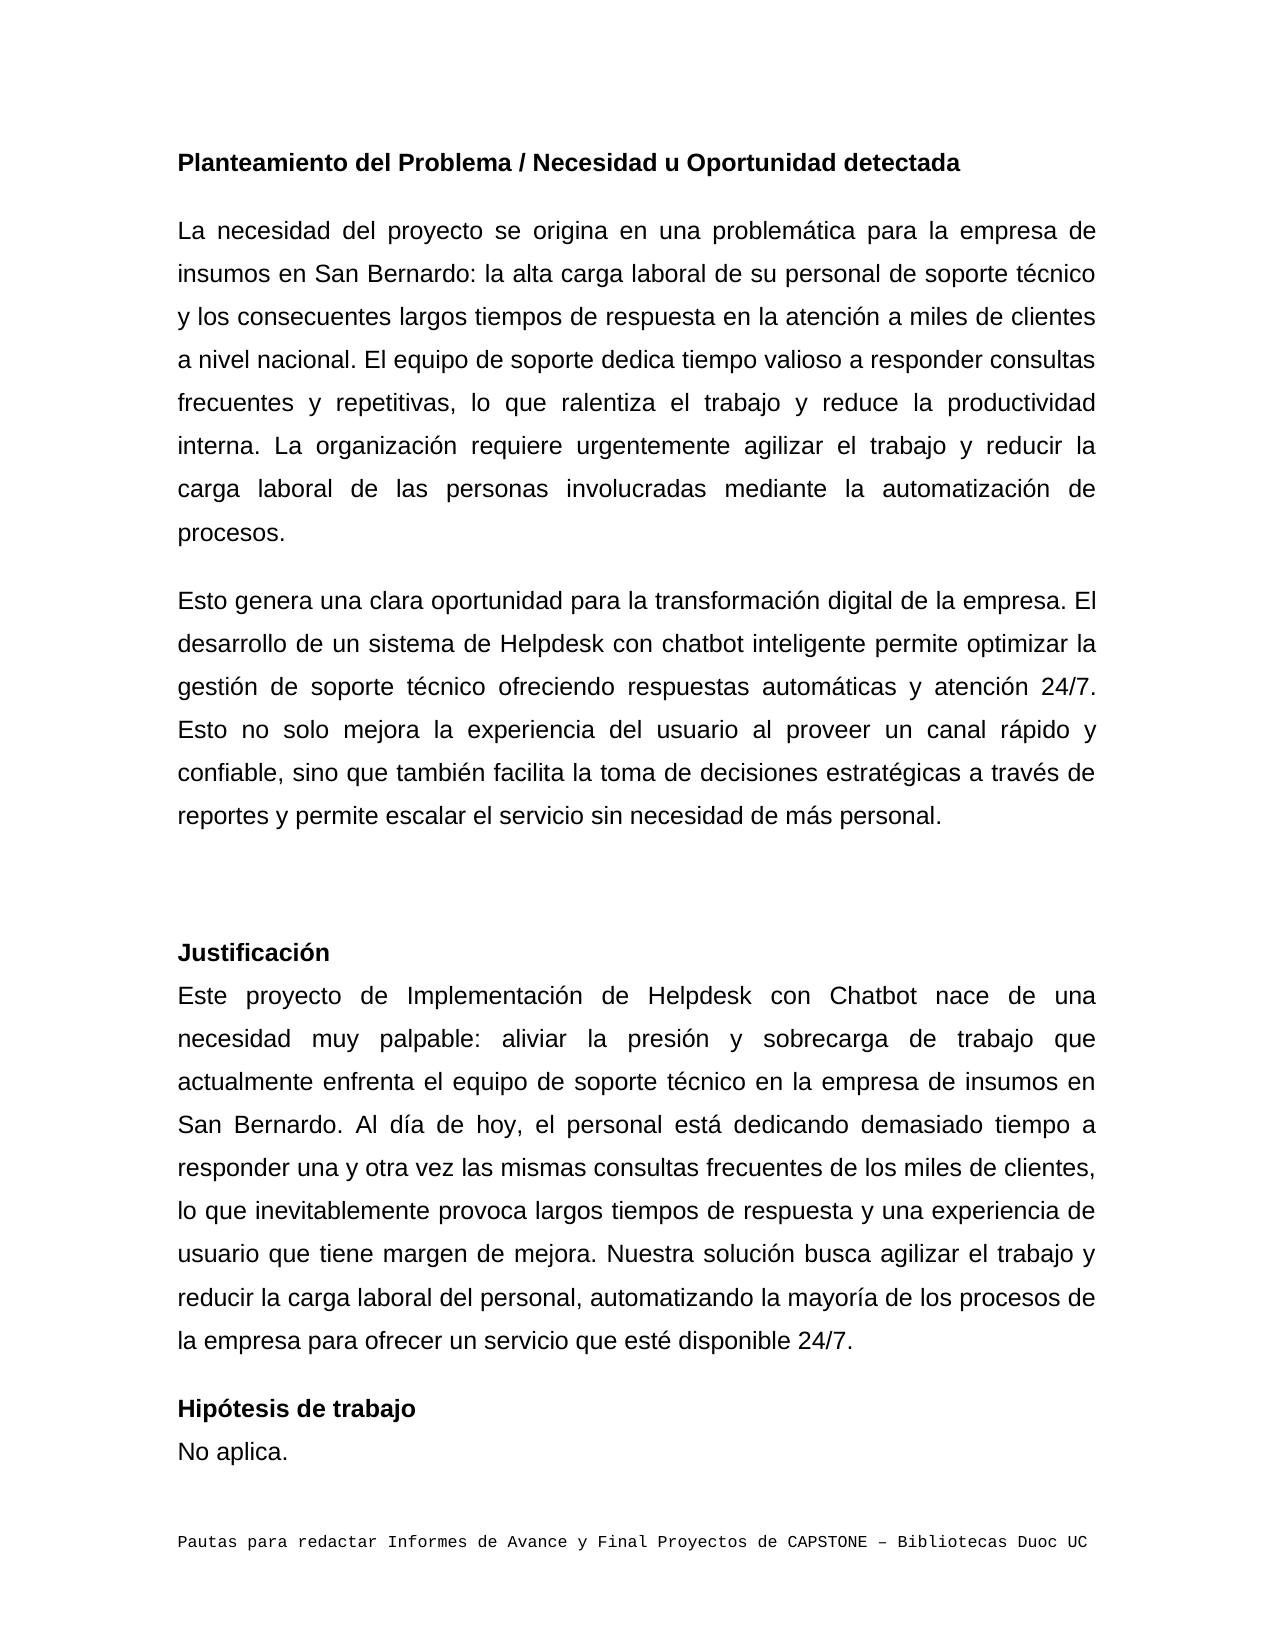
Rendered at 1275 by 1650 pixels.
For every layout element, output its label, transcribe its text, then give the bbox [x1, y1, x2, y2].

subtitle Hipótesis de trabajo [177, 1394, 1098, 1423]
subtitle Planteamiento del Problema / Necesidad u Oportunidad detectada [177, 148, 1098, 176]
text La necesidad del proyecto se origina en una problemática para la empresa de insumos en San Bernardo: la alta carga laboral de su personal de soporte técnico y los consecuentes largos tiempos de respuesta en la atención a miles de clientes a nivel nacional. El equipo de soporte dedica tiempo valioso a responder consultas frecuentes y repetitivas, lo que ralentiza el trabajo y reduce la productividad interna. La organización requiere urgentemente agilizar el trabajo y reducir la carga laboral de las personas involucradas mediante la automatización de procesos. [177, 216, 1098, 546]
text Esto genera una clara oportunidad para la transformación digital de la empresa. El desarrollo de un sistema de Helpdesk con chatbot inteligente permite optimizar la gestión de soporte técnico ofreciendo respuestas automáticas y atención 24/7. Esto no solo mejora la experiencia del usuario al proveer un canal rápido y confiable, sino que también facilita la toma de decisiones estratégicas a través de reportes y permite escalar el servicio sin necesidad de más personal. [177, 586, 1098, 830]
subtitle Justificación [177, 938, 1098, 966]
text No aplica. [177, 1437, 1098, 1466]
text Este proyecto de Implementación de Helpdesk con Chatbot nace de una necesidad muy palpable: aliviar la presión y sobrecarga de trabajo que actualmente enfrenta el equipo de soporte técnico en la empresa de insumos en San Bernardo. Al día de hoy, el personal está dedicando demasiado tiempo a responder una y otra vez las mismas consultas frecuentes de los miles de clientes, lo que inevitablemente provoca largos tiempos de respuesta y una experiencia de usuario que tiene margen de mejora. Nuestra solución busca agilizar el trabajo y reducir la carga laboral del personal, automatizando la mayoría de los procesos de la empresa para ofrecer un servicio que esté disponible 24/7. [177, 981, 1098, 1354]
